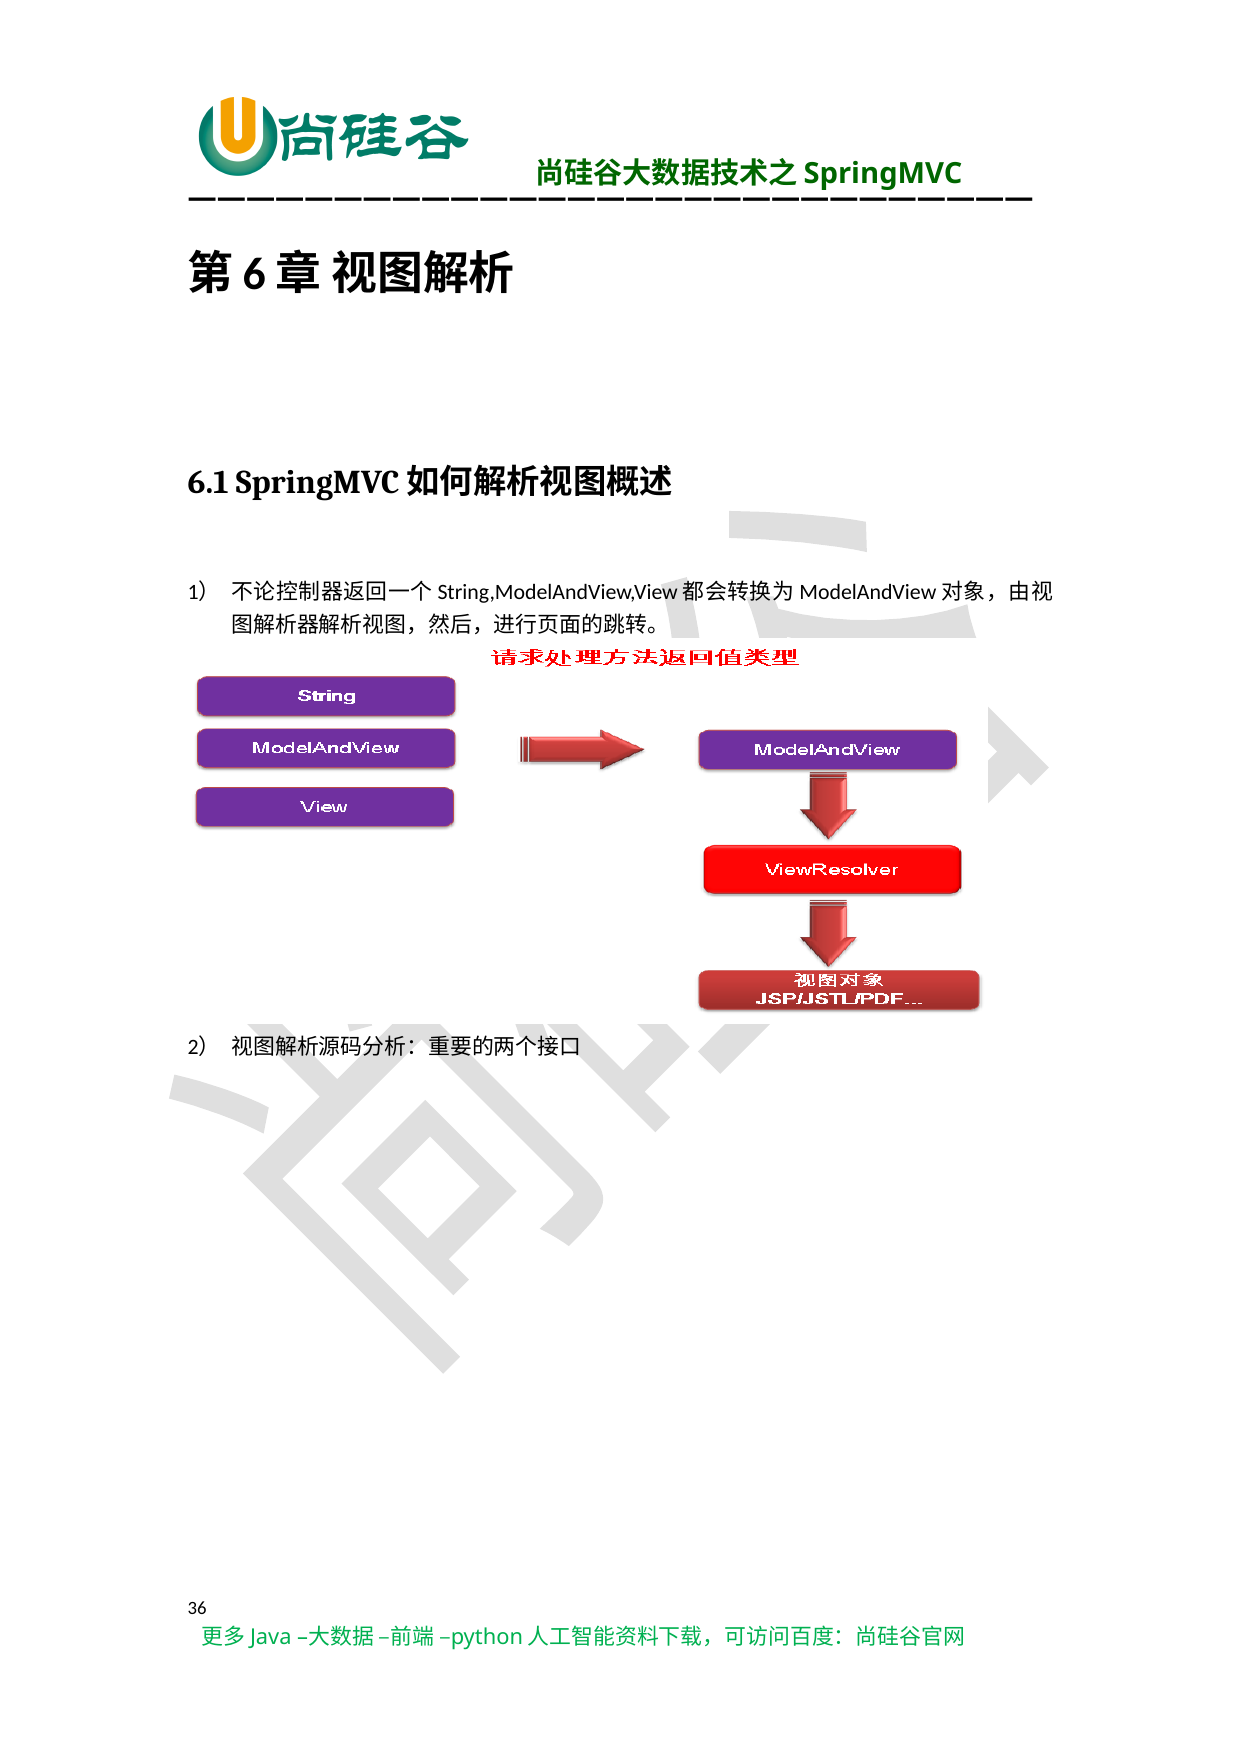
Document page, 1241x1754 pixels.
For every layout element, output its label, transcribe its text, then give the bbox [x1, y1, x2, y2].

list 不论控制器返回一个String,ModelAndView,View都会转换为ModelAndView对象，由视图解析器解析视图，然后，进行页面的跳转。 [187, 574, 1053, 639]
subtitle 6.1 SpringMVC如何解析视图概述 [187, 446, 1053, 511]
list 视图解析源码分析：重要的两个接口 [187, 1029, 1053, 1061]
picture [187, 88, 476, 184]
picture [187, 638, 988, 1024]
subtitle 第6章 视图解析 [187, 221, 1053, 318]
